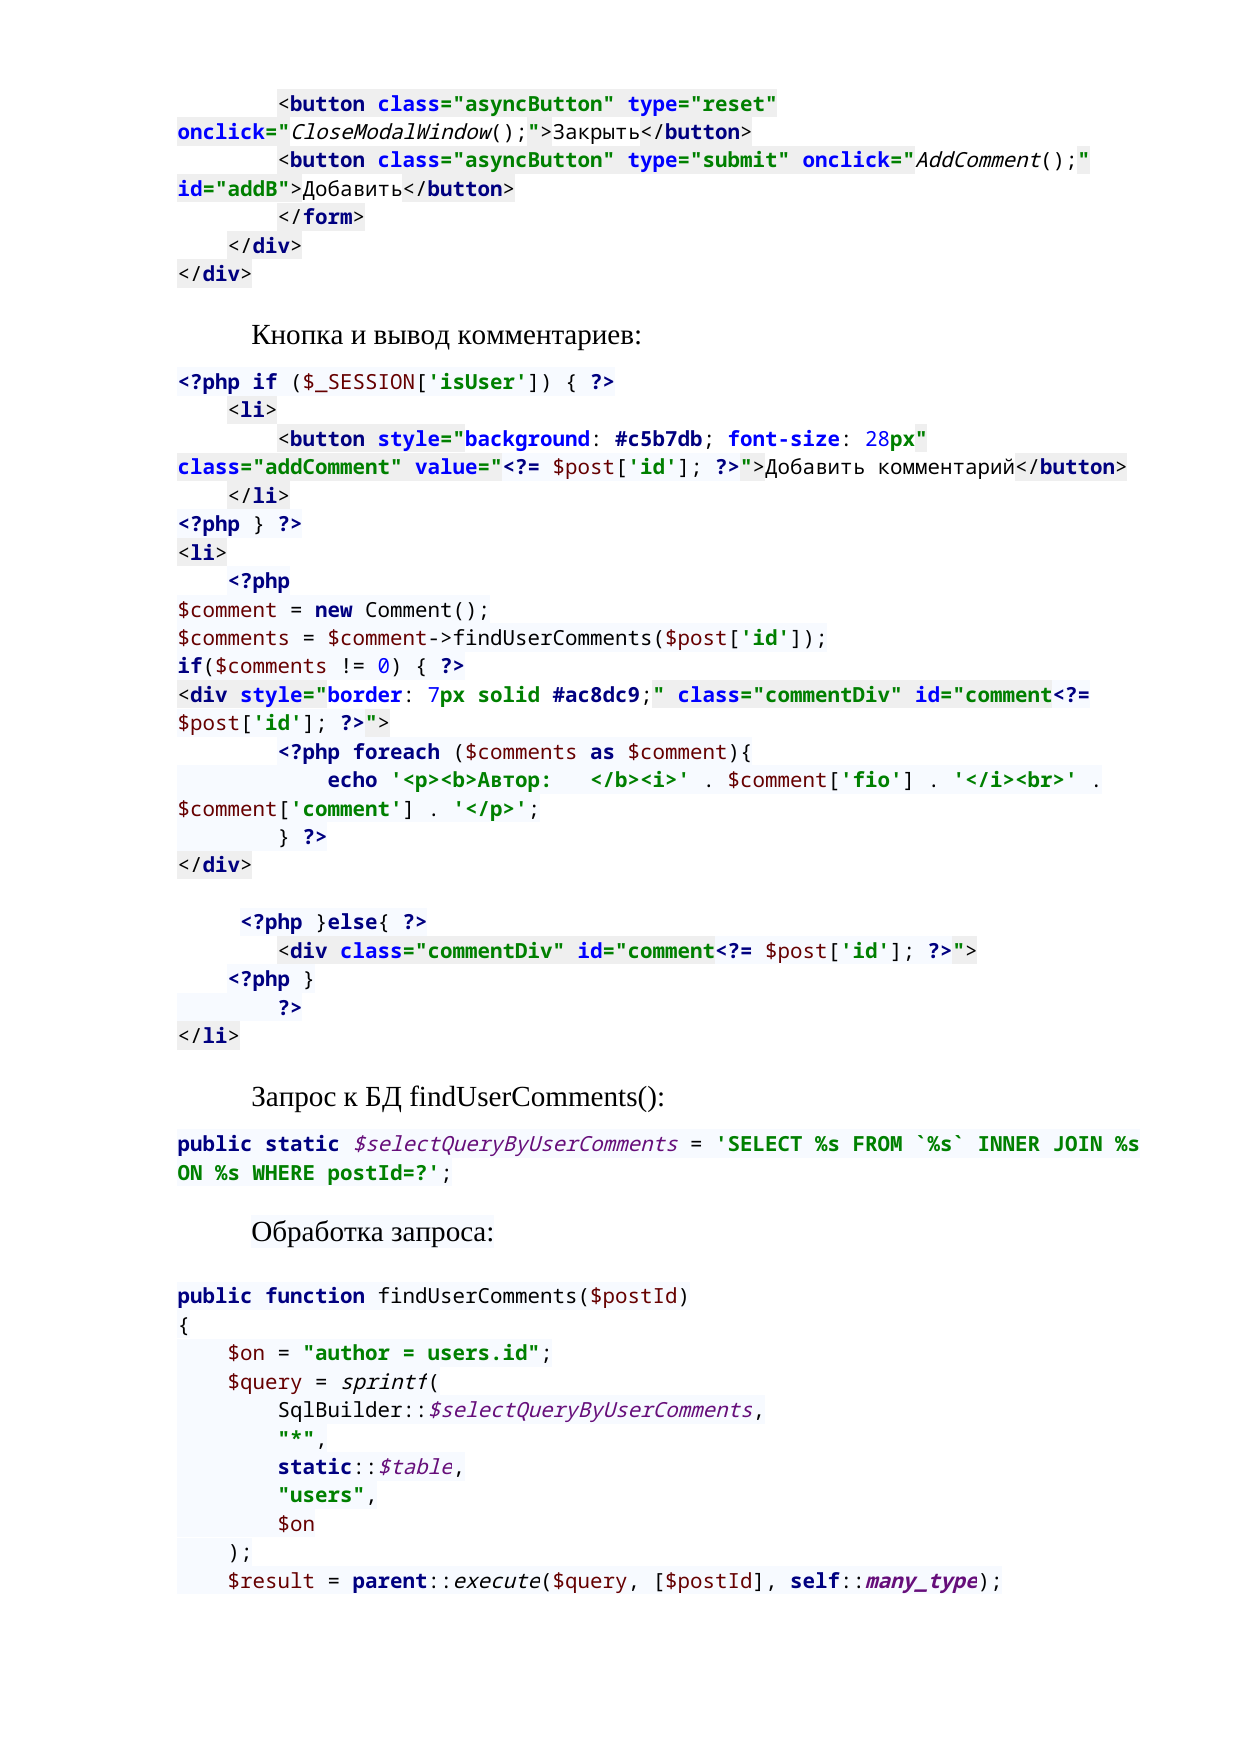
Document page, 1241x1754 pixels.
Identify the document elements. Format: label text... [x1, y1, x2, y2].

text public static $selectQueryByUserComments = 'SELECT %s FROM `%s` INNER JOIN %s ON %s WHERE postId=?'; [452, 1129, 1152, 1186]
list Запрос к БД findUserComments(): [177, 1079, 1152, 1112]
list Кнопка и вывод комментариев: [177, 317, 1152, 350]
text Обработка запроса: [177, 1214, 1152, 1248]
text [177, 1282, 1152, 1623]
text <?php }else{ ?> <div class="commentDiv" id="comment<?= $post['id']; ?>"> <?php } ?> </li> [177, 879, 1152, 1050]
text <?php if ($_SESSION['isUser']) { ?> <li> <button style="background: #c5b7db; font-size: 28px" class="addComment" value="<?= $post['id']; ?>">Добавить комментарий</button> </li> <?php } ?> <li> <?php $comment = new Comment(); $comments = $comment->findUserComments($post['id']); if($comments != 0) { ?> <div style="border: 7px solid #ac8dc9;" class="commentDiv" id="comment<?= $post['id']; ?>"> <?php foreach ($comments as $comment){ echo '<p><b>Автор: </b><i>' . $comment['fio'] . '</i><br>' . $comment['comment'] . '</p>'; } ?> </div> [177, 367, 1152, 879]
